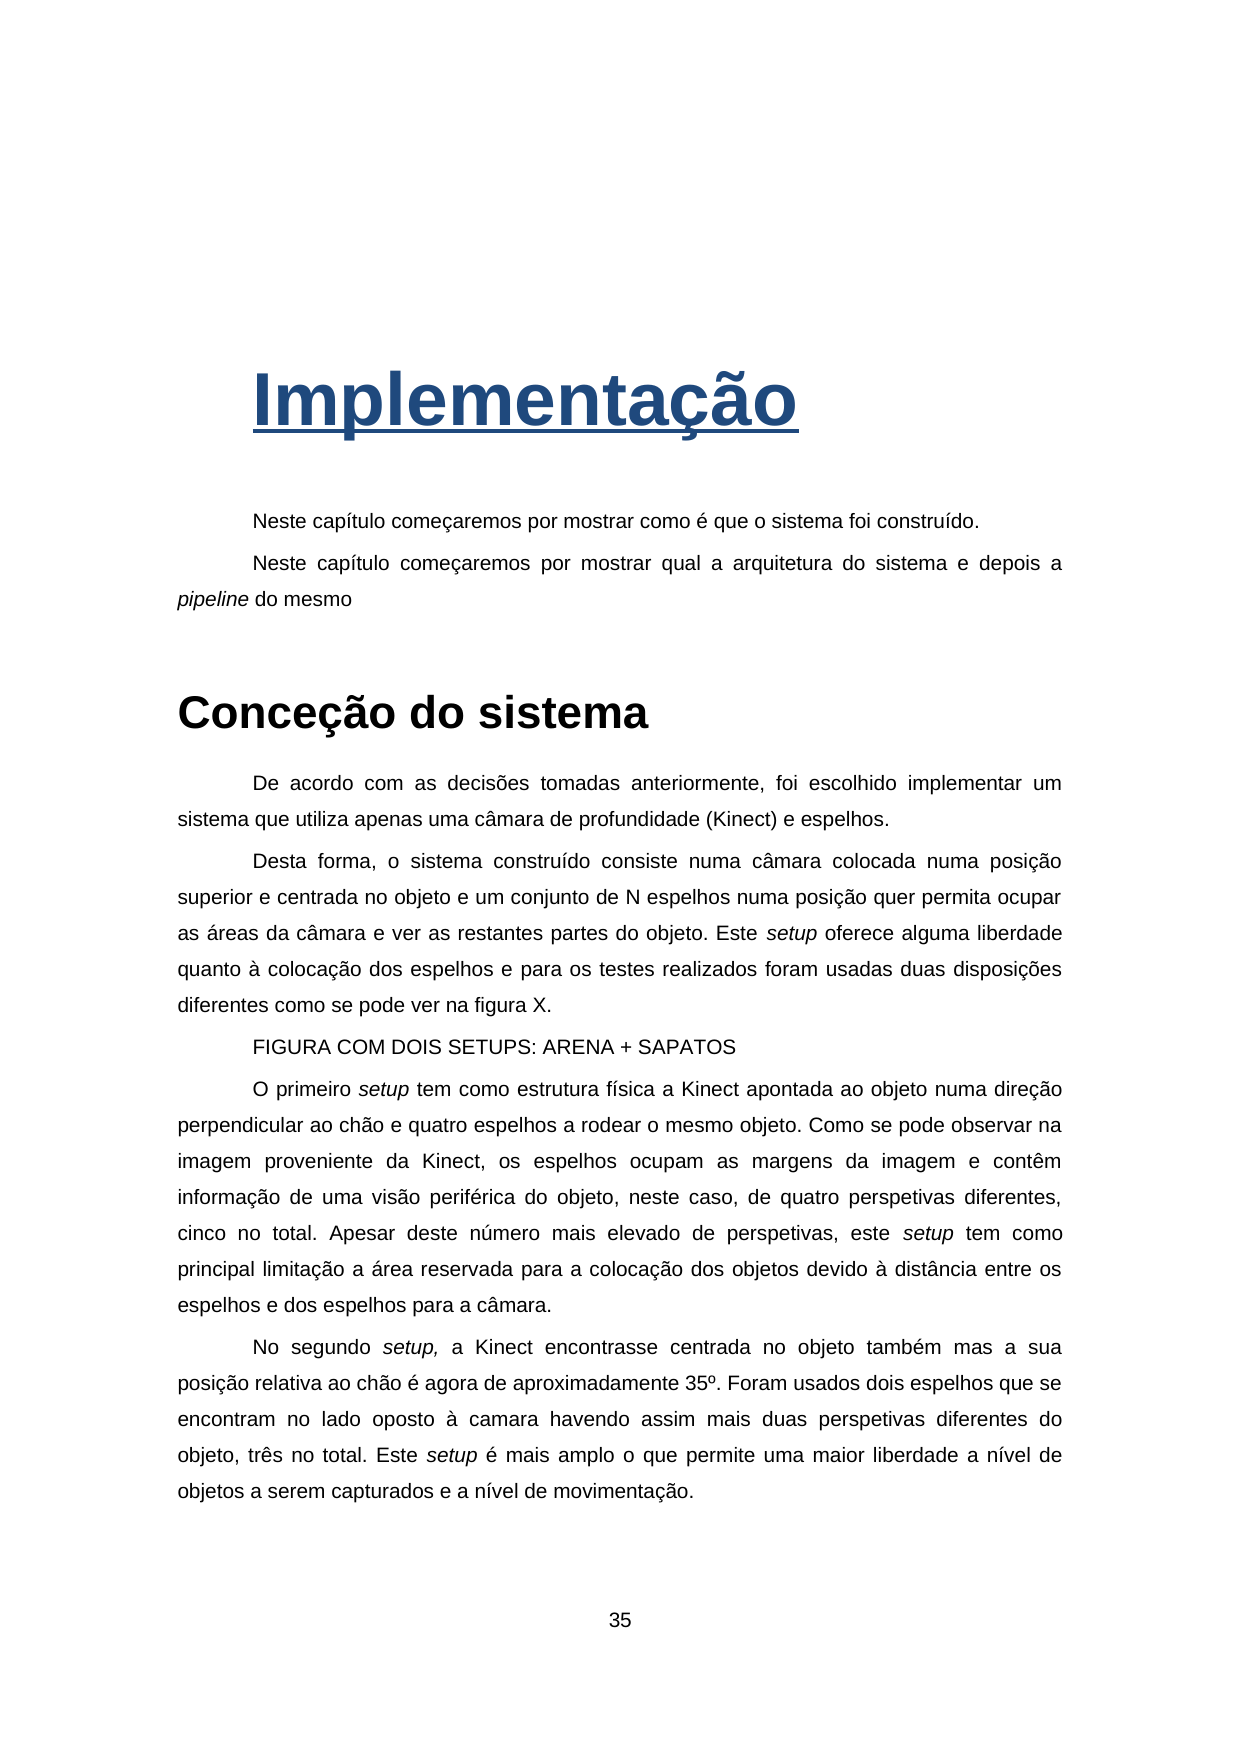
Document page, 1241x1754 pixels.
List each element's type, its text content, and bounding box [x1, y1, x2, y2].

text Neste capítulo começaremos por mostrar qual a arquitetura do sistema e depois a pipeline do mesmo [177, 551, 1063, 611]
text No segundo setup, a Kinect encontrasse centrada no objeto também mas a sua posição relativa ao chão é agora de aproximadamente 35º. Foram usados dois espelhos que se encontram no lado oposto à camara havendo assim mais duas perspetivas diferentes do objeto, três no total. Este setup é mais amplo o que permite uma maior liberdade a nível de objetos a serem capturados e a nível de movimentação. [177, 1335, 1063, 1502]
text De acordo com as decisões tomadas anteriormente, foi escolhido implementar um sistema que utiliza apenas uma câmara de profundidade (Kinect) e espelhos. [177, 771, 1063, 831]
text Conceção do sistema [177, 685, 1063, 738]
text Desta forma, o sistema construído consiste numa câmara colocada numa posição superior e centrada no objeto e um conjunto de N espelhos numa posição quer permita ocupar as áreas da câmara e ver as restantes partes do objeto. Este setup oferece alguma liberdade quanto à colocação dos espelhos e para os testes realizados foram usadas duas disposições diferentes como se pode ver na figura X. [177, 849, 1063, 1017]
text FIGURA COM DOIS SETUPS: ARENA + SAPATOS [177, 1035, 1063, 1059]
text O primeiro setup tem como estrutura física a Kinect apontada ao objeto numa direção perpendicular ao chão e quatro espelhos a rodear o mesmo objeto. Como se pode observar na imagem proveniente da Kinect, os espelhos ocupam as margens da imagem e contêm informação de uma visão periférica do objeto, neste caso, de quatro perspetivas diferentes, cinco no total. Apesar deste número mais elevado de perspetivas, este setup tem como principal limitação a área reservada para a colocação dos objetos devido à distância entre os espelhos e dos espelhos para a câmara. [177, 1077, 1063, 1317]
title Implementação [177, 354, 1063, 441]
text Neste capítulo começaremos por mostrar como é que o sistema foi construído. [177, 509, 1063, 533]
